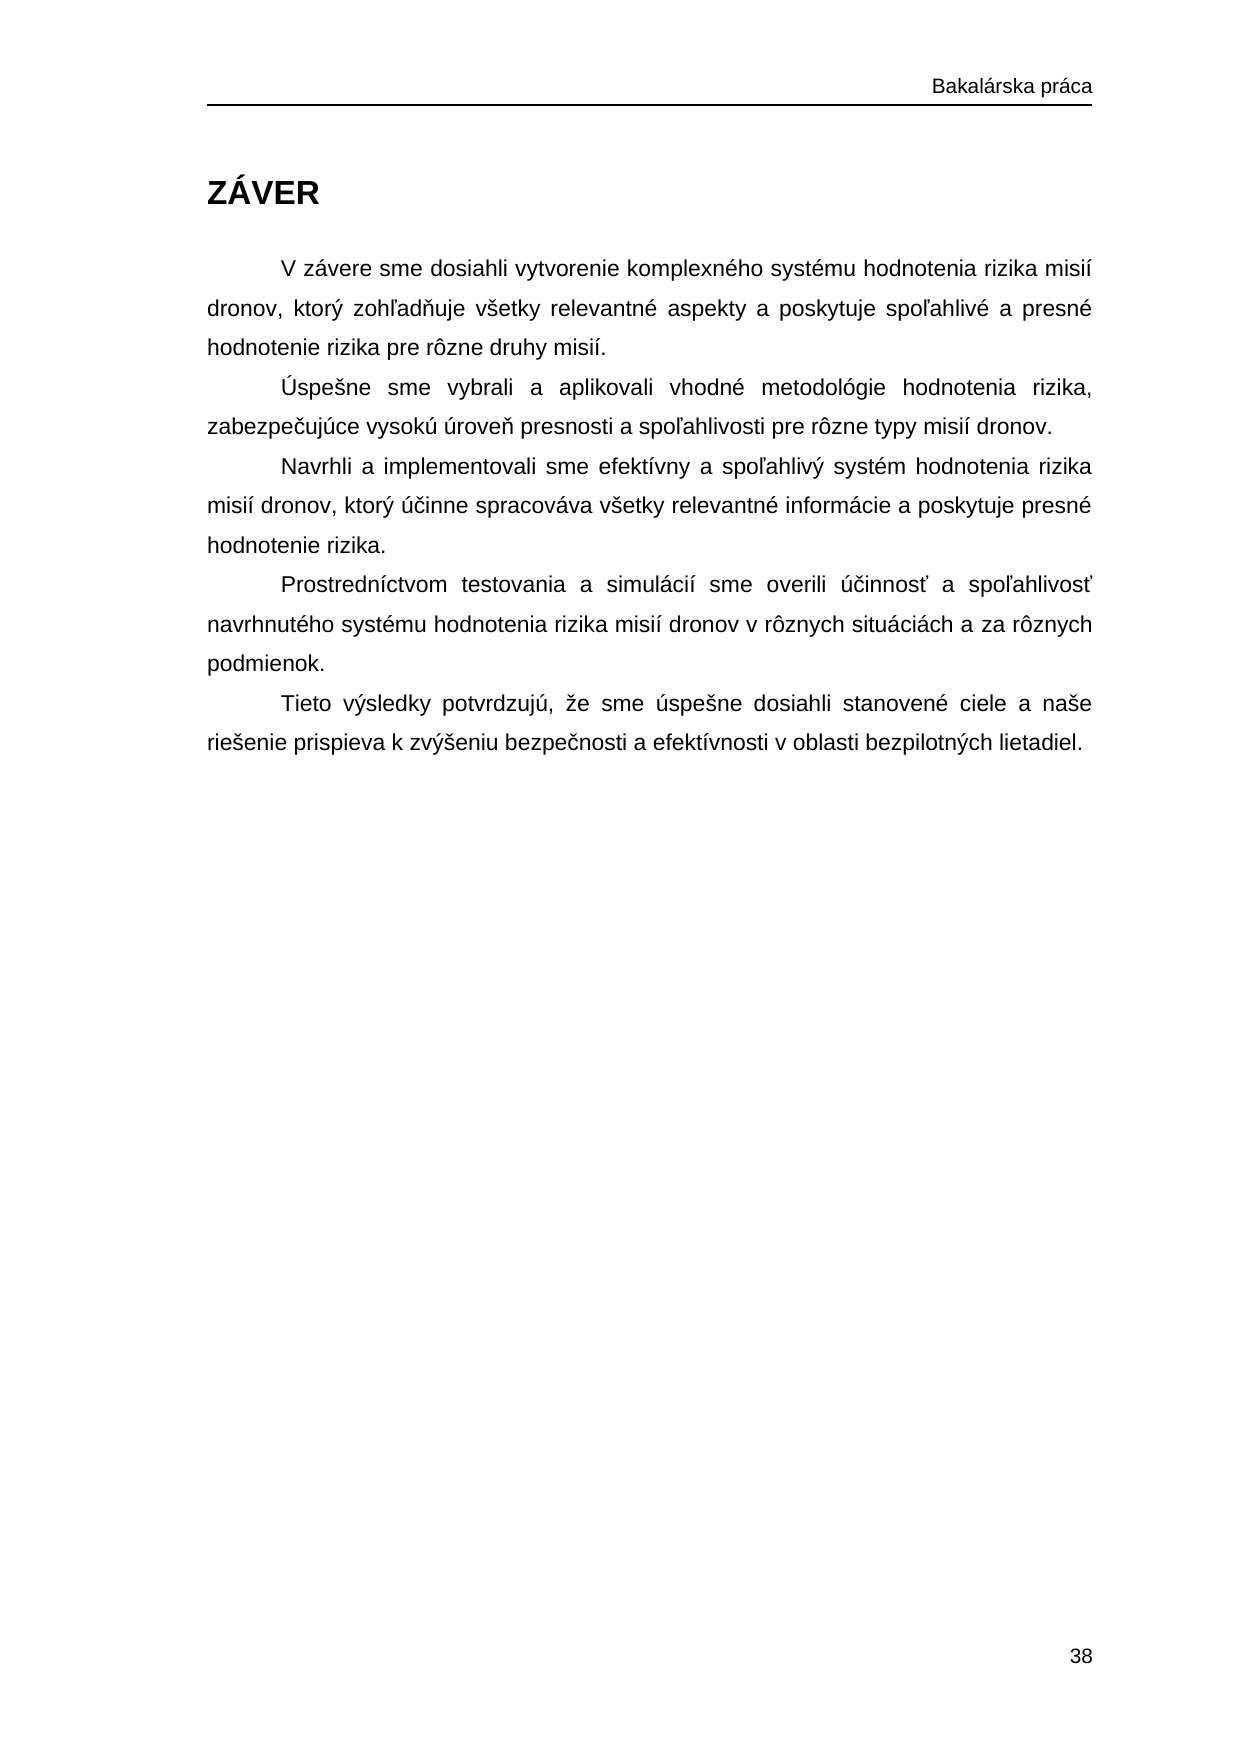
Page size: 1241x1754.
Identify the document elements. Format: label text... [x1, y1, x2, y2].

text Úspešne sme vybrali a aplikovali vhodné metodológie hodnotenia rizika, zabezpečujúce vysokú úroveň presnosti a spoľahlivosti pre rôzne typy misií dronov. [207, 374, 1092, 439]
text V závere sme dosiahli vytvorenie komplexného systému hodnotenia rizika misií dronov, ktorý zohľadňuje všetky relevantné aspekty a poskytuje spoľahlivé a presné hodnotenie rizika pre rôzne druhy misií. [207, 255, 1092, 361]
text Záver [207, 173, 1092, 211]
text Tieto výsledky potvrdzujú, že sme úspešne dosiahli stanovené ciele a naše riešenie prispieva k zvýšeniu bezpečnosti a efektívnosti v oblasti bezpilotných lietadiel. [207, 689, 1092, 755]
text Prostredníctvom testovania a simulácií sme overili účinnosť a spoľahlivosť navrhnutého systému hodnotenia rizika misií dronov v rôznych situáciách a za rôznych podmienok. [207, 571, 1092, 676]
text Navrhli a implementovali sme efektívny a spoľahlivý systém hodnotenia rizika misií dronov, ktorý účinne spracováva všetky relevantné informácie a poskytuje presné hodnotenie rizika. [207, 453, 1092, 558]
